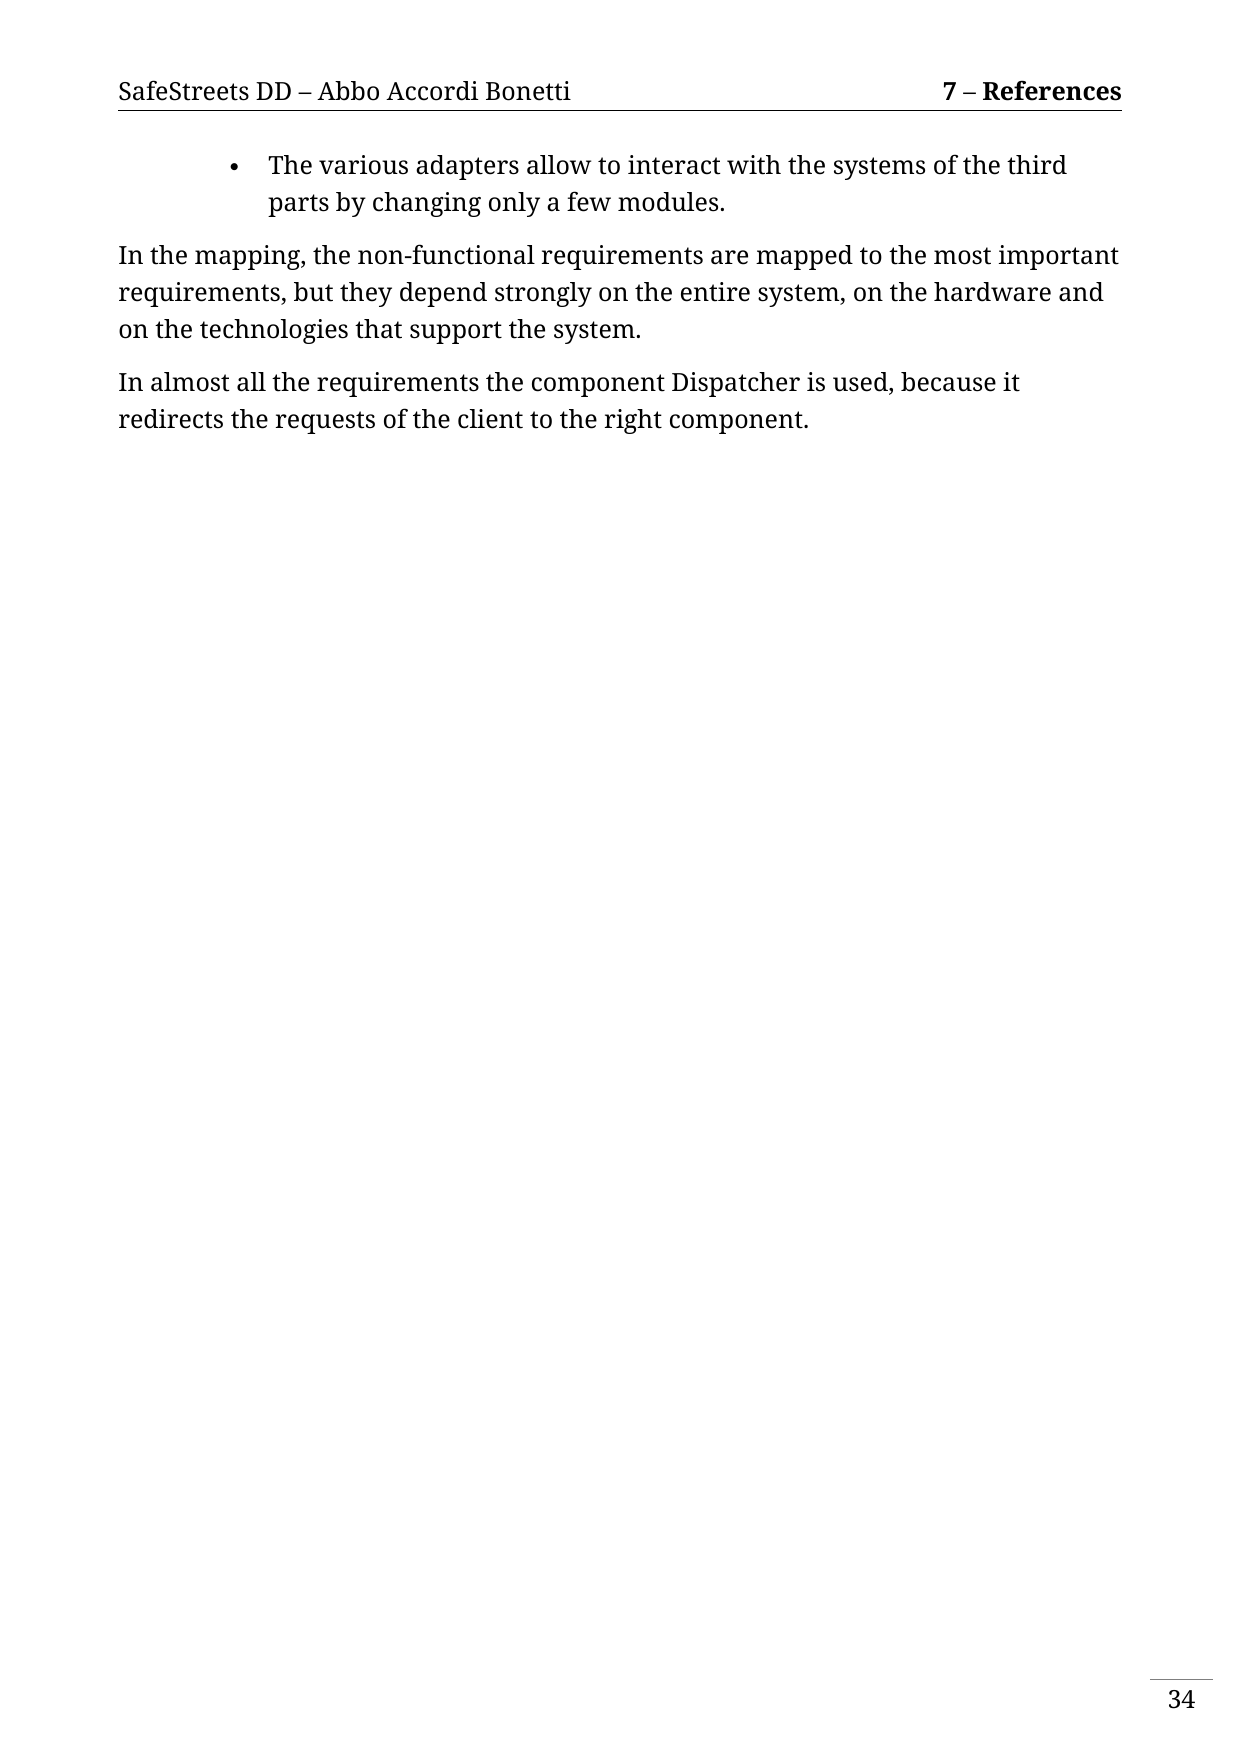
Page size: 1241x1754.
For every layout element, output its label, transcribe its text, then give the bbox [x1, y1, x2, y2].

text In the mapping, the non-functional requirements are mapped to the most important requirements, but they depend strongly on the entire system, on the hardware and on the technologies that support the system. [118, 238, 1122, 345]
text In almost all the requirements the component Dispatcher is used, because it redirects the requests of the client to the right component. [118, 365, 1122, 436]
list The various adapters allow to interact with the systems of the third parts by changing only a few modules. [231, 148, 1122, 218]
